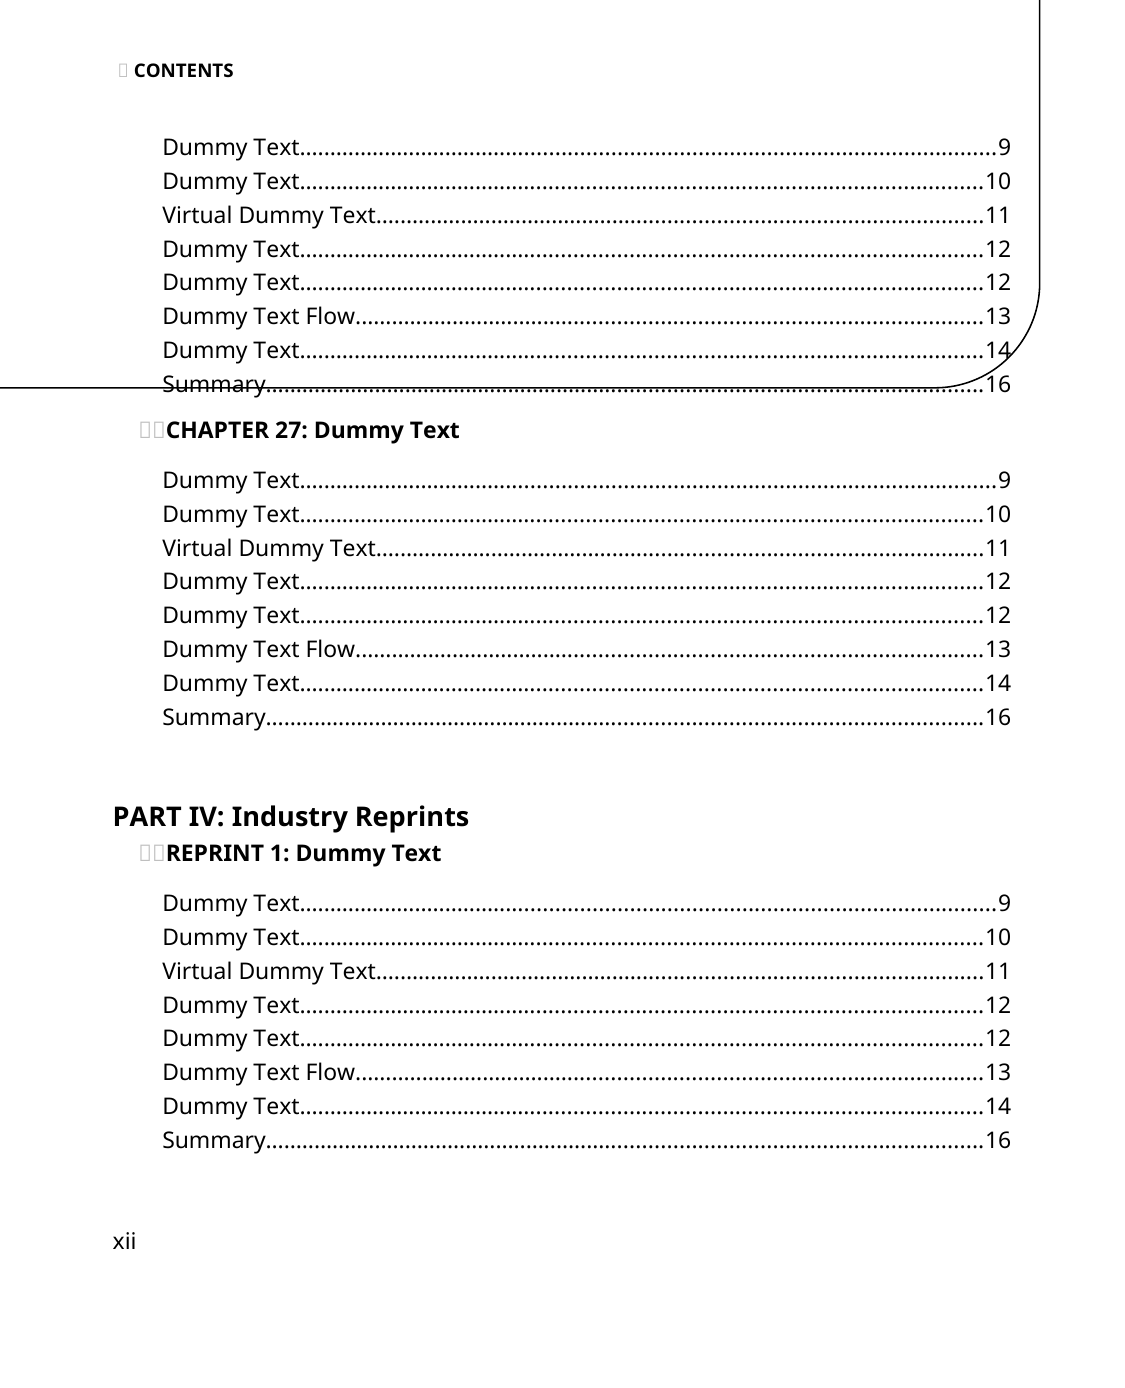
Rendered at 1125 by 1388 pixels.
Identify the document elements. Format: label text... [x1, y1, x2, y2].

text Dummy Text Flow 13 [162, 1056, 1050, 1087]
text Dummy Text 9 [162, 464, 1050, 495]
text Dummy Text 14 [162, 667, 1050, 698]
text Virtual Dummy Text 11 [162, 955, 1050, 986]
text Dummy Text 12 [162, 266, 1050, 297]
text Dummy Text 10 [162, 165, 1050, 196]
text Dummy Text 9 [162, 131, 1050, 162]
text Dummy Text 10 [162, 498, 1050, 529]
text Dummy Text 9 [162, 887, 1050, 918]
text Dummy Text 14 [162, 334, 1050, 365]
text Virtual Dummy Text 11 [162, 199, 1050, 230]
text Dummy Text Flow 13 [162, 300, 1050, 331]
text Dummy Text 12 [162, 1022, 1050, 1053]
text Dummy Text 10 [162, 921, 1050, 952]
text Summary 16 [162, 700, 1050, 732]
text Summary 16 [162, 367, 1050, 399]
text Dummy Text 12 [162, 232, 1050, 264]
text Dummy Text 14 [162, 1090, 1050, 1121]
text Summary 16 [162, 1123, 1050, 1155]
text REPRINT 1: Dummy Text 311 [138, 837, 1050, 868]
text Dummy Text 12 [162, 988, 1050, 1020]
text PART IV: Industry Reprints 309 [112, 797, 1050, 834]
text Dummy Text Flow 13 [162, 633, 1050, 664]
text Virtual Dummy Text 11 [162, 532, 1050, 563]
text CHAPTER 27: Dummy Text 287 [138, 414, 1050, 445]
text Dummy Text 12 [162, 599, 1050, 630]
text Dummy Text 12 [162, 565, 1050, 597]
